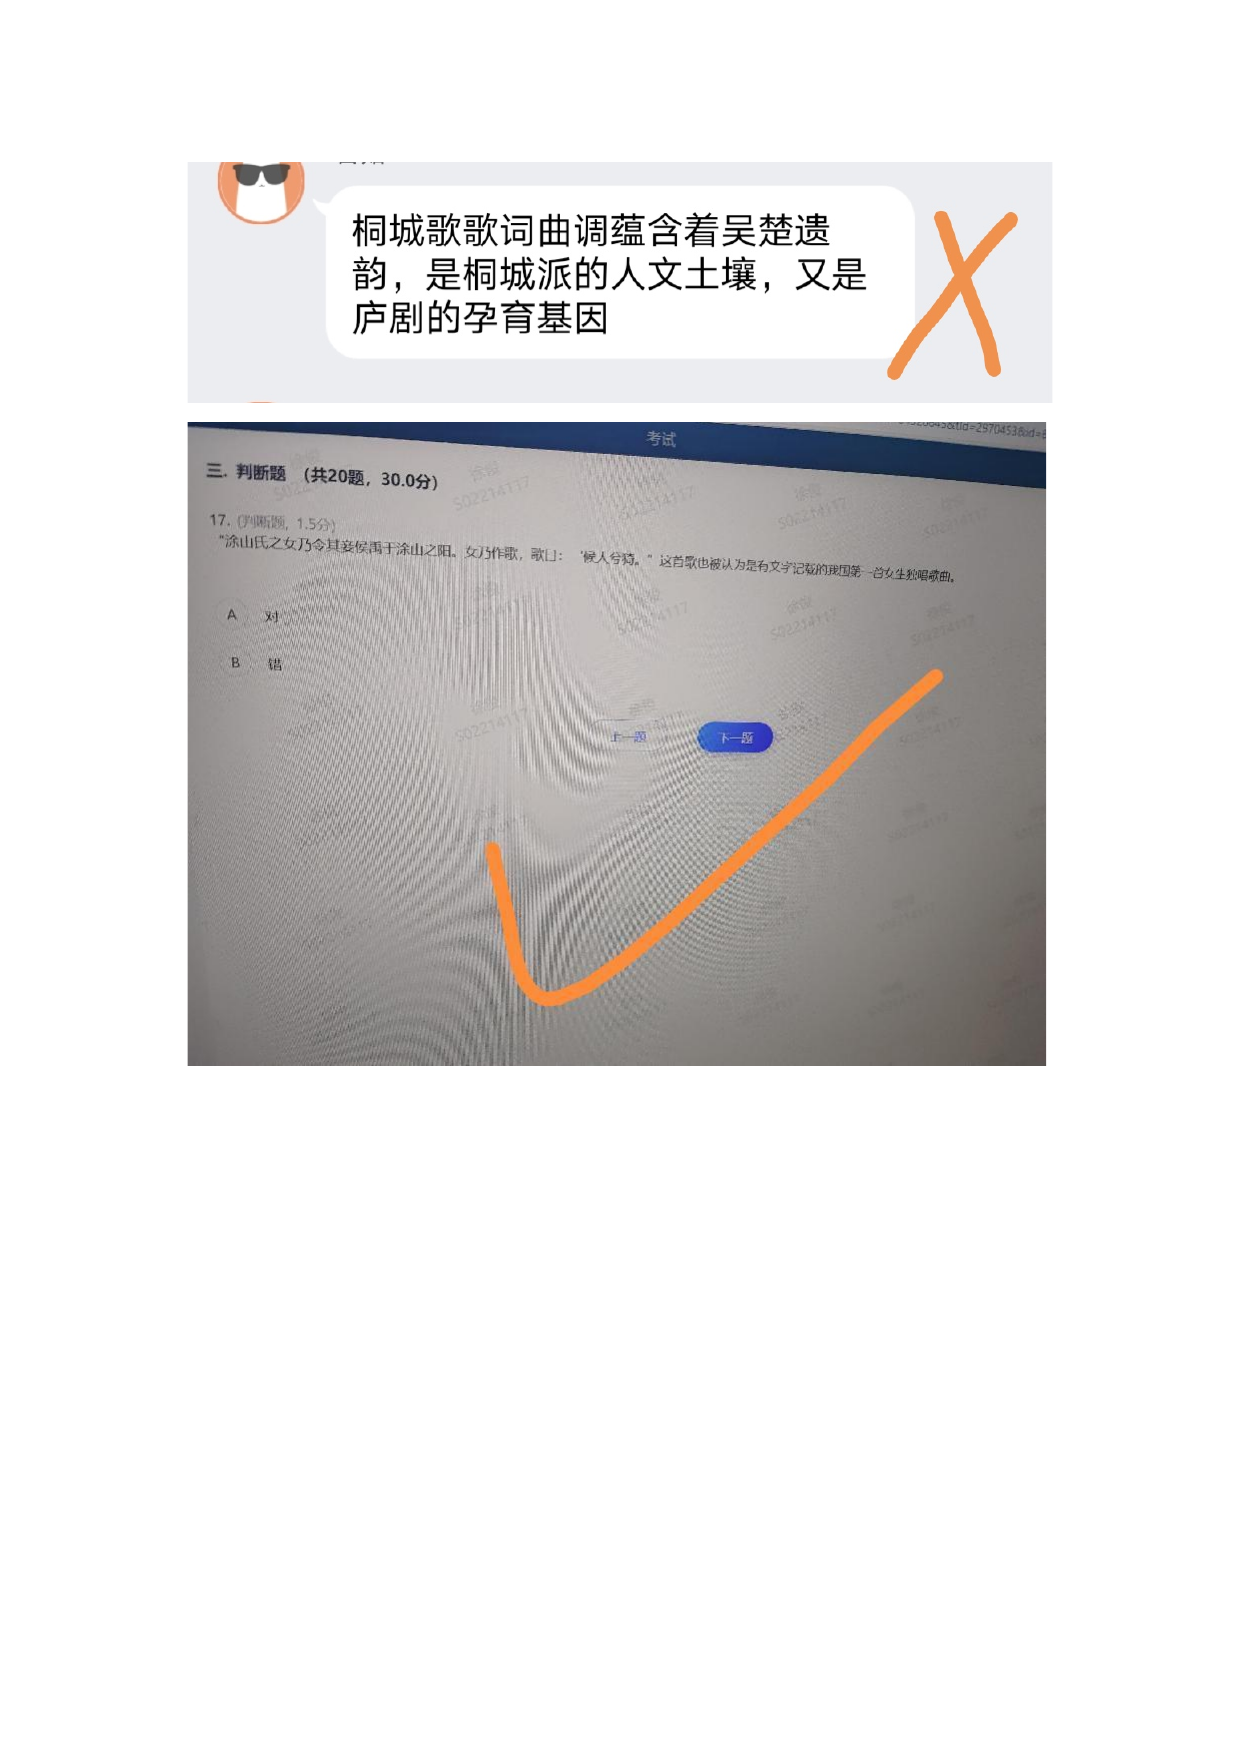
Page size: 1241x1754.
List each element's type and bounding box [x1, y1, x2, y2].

picture [187, 422, 1047, 1066]
picture [187, 162, 1053, 403]
